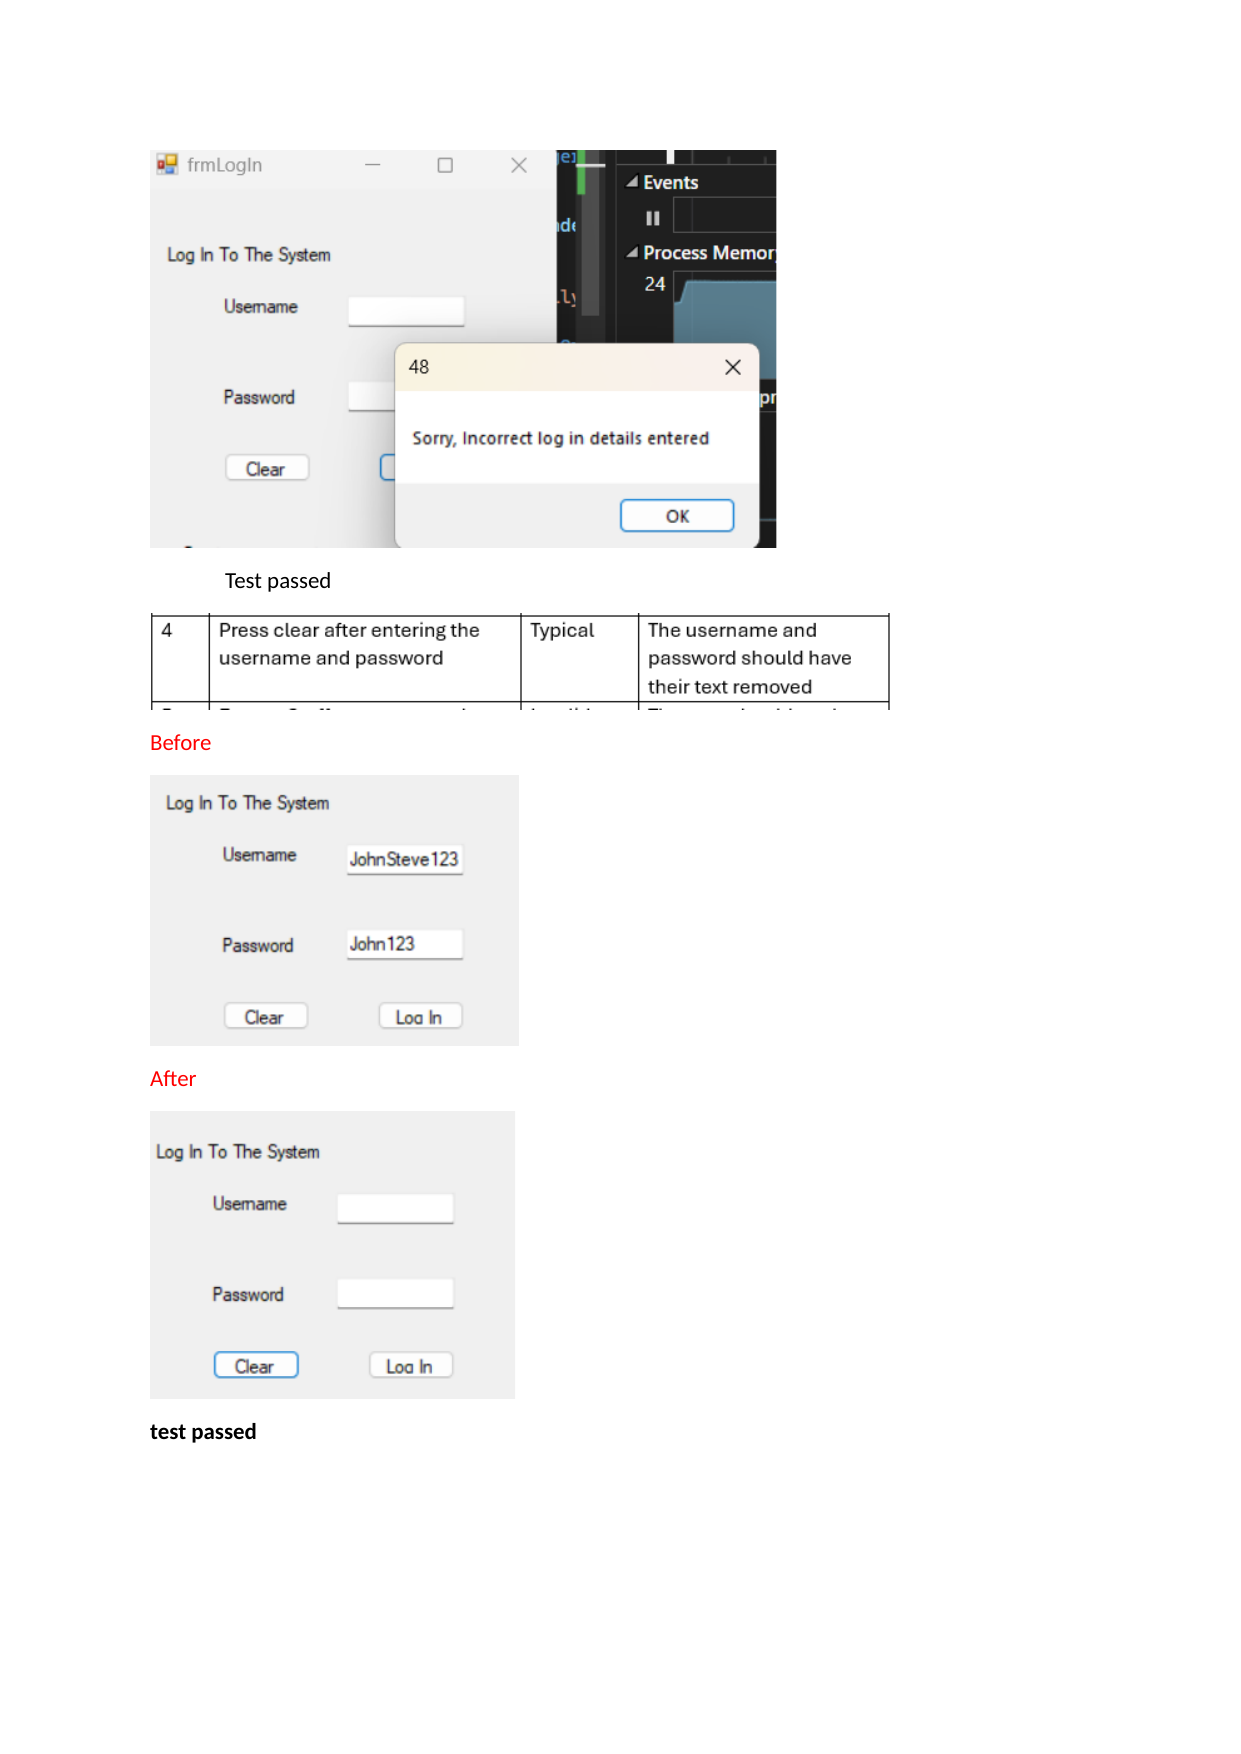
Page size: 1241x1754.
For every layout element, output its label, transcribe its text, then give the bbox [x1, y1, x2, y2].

picture [150, 1111, 515, 1399]
picture [150, 613, 890, 710]
text After [150, 1064, 1090, 1092]
picture [150, 150, 777, 548]
picture [150, 775, 519, 1046]
text test passed [150, 1417, 1090, 1445]
text Before [150, 728, 1090, 756]
text Test passed [150, 566, 1090, 594]
